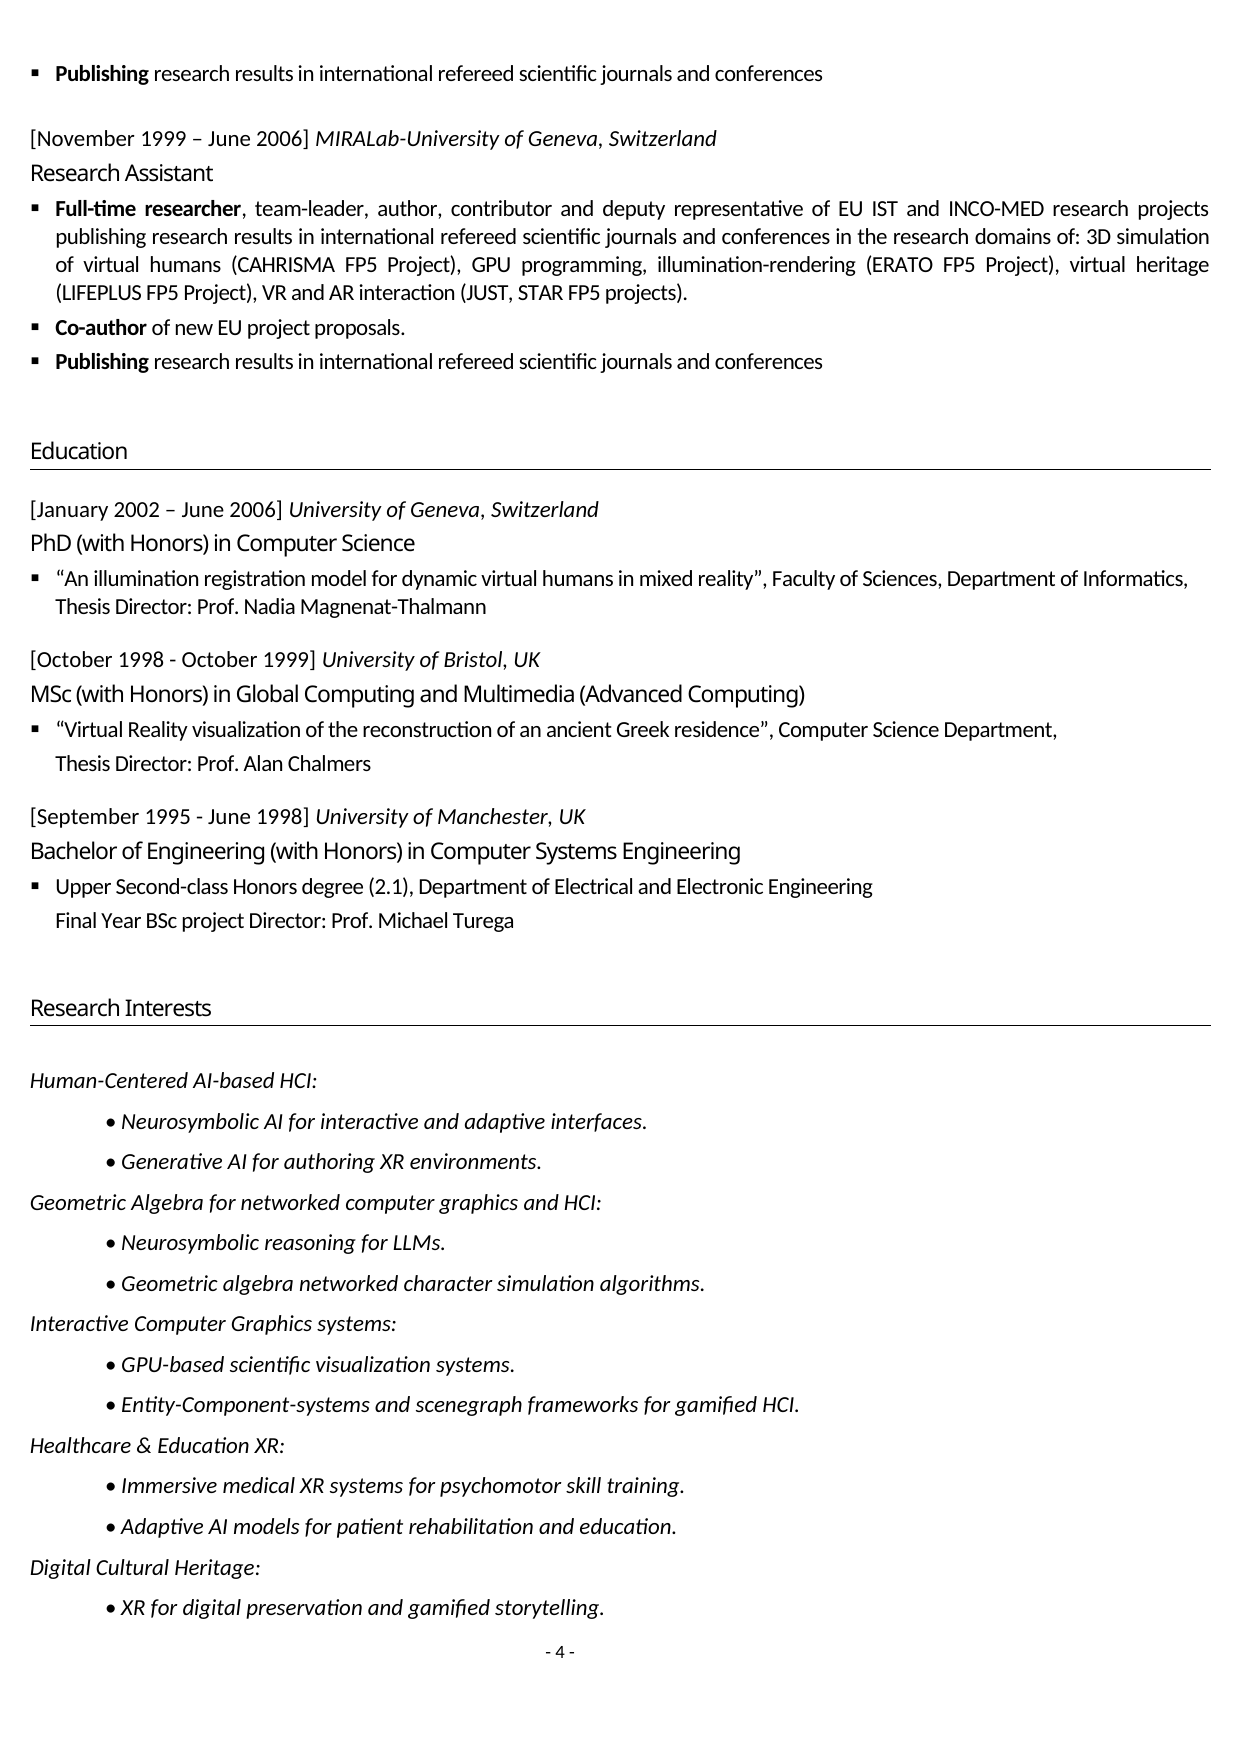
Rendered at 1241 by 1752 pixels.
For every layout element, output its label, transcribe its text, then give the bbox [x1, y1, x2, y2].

text Healthcare & Education XR: [29, 1431, 1211, 1459]
text Publishing research results in international refereed scientific journals and conferences [29, 347, 1211, 375]
text Interactive Computer Graphics systems: [29, 1309, 1211, 1338]
text • GPU-based scientific visualization systems. [29, 1350, 1211, 1378]
text [September 1995 - June 1998] University of Manchester, UK [29, 802, 1211, 830]
text Publishing research results in international refereed scientific journals and conferences [29, 59, 1211, 87]
title MSc (with Honors) in Global Computing and Multimedia (Advanced Computing) [29, 678, 1211, 709]
text [November 1999 – June 2006] MIRALab-University of Geneva, Switzerland [29, 124, 1211, 153]
text [October 1998 - October 1999] University of Bristol, UK [29, 645, 1211, 673]
text “Virtual Reality visualization of the reconstruction of an ancient Greek residence”, Computer Science Department, [29, 715, 1211, 743]
title Education [29, 435, 1211, 470]
text Digital Cultural Heritage: [29, 1553, 1211, 1581]
text [January 2002 – June 2006] University of Geneva, Switzerland [29, 495, 1211, 523]
text • Immersive medical XR systems for psychomotor skill training. [29, 1472, 1211, 1500]
text Human-Centered AI-based HCI: [29, 1066, 1211, 1094]
title Research Assistant [29, 157, 1211, 188]
title Research Interests [29, 992, 1211, 1026]
text Co-author of new EU project proposals. [29, 313, 1211, 341]
title PhD (with Honors) in Computer Science [29, 527, 1211, 558]
text • Adaptive AI models for patient rehabilitation and education. [29, 1512, 1211, 1540]
list Thesis Director: Prof. Alan Chalmers [55, 749, 1211, 777]
text • Geometric algebra networked character simulation algorithms. [29, 1269, 1211, 1297]
text “An illumination registration model for dynamic virtual humans in mixed reality”, Faculty of Sciences, Department of Informatics, Thesis Director: Prof. Nadia Magnenat-Thalmann [29, 564, 1211, 620]
text • Neurosymbolic AI for interactive and adaptive interfaces. [29, 1107, 1211, 1135]
title Bachelor of Engineering (with Honors) in Computer Systems Engineering [29, 834, 1211, 866]
text Upper Second-class Honors degree (2.1), Department of Electrical and Electronic Engineering [29, 872, 1211, 900]
text • Neurosymbolic reasoning for LLMs. [29, 1228, 1211, 1257]
text Full-time researcher, team-leader, author, contributor and deputy representative of EU IST and INCO-MED research projects publishing research results in international refereed scientific journals and conferences in the research domains of: 3D simulation of virtual humans (CAHRISMA FP5 Project), GPU programming, illumination-rendering (ERATO FP5 Project), virtual heritage (LIFEPLUS FP5 Project), VR and AR interaction (JUST, STAR FP5 projects). [29, 194, 1211, 306]
text • XR for digital preservation and gamified storytelling. [29, 1593, 1211, 1621]
text Geometric Algebra for networked computer graphics and HCI: [29, 1188, 1211, 1216]
text • Generative AI for authoring XR environments. [29, 1147, 1211, 1176]
text • Entity-Component-systems and scenegraph frameworks for gamified HCI. [29, 1391, 1211, 1419]
list Final Year BSc project Director: Prof. Michael Turega [55, 906, 1211, 934]
